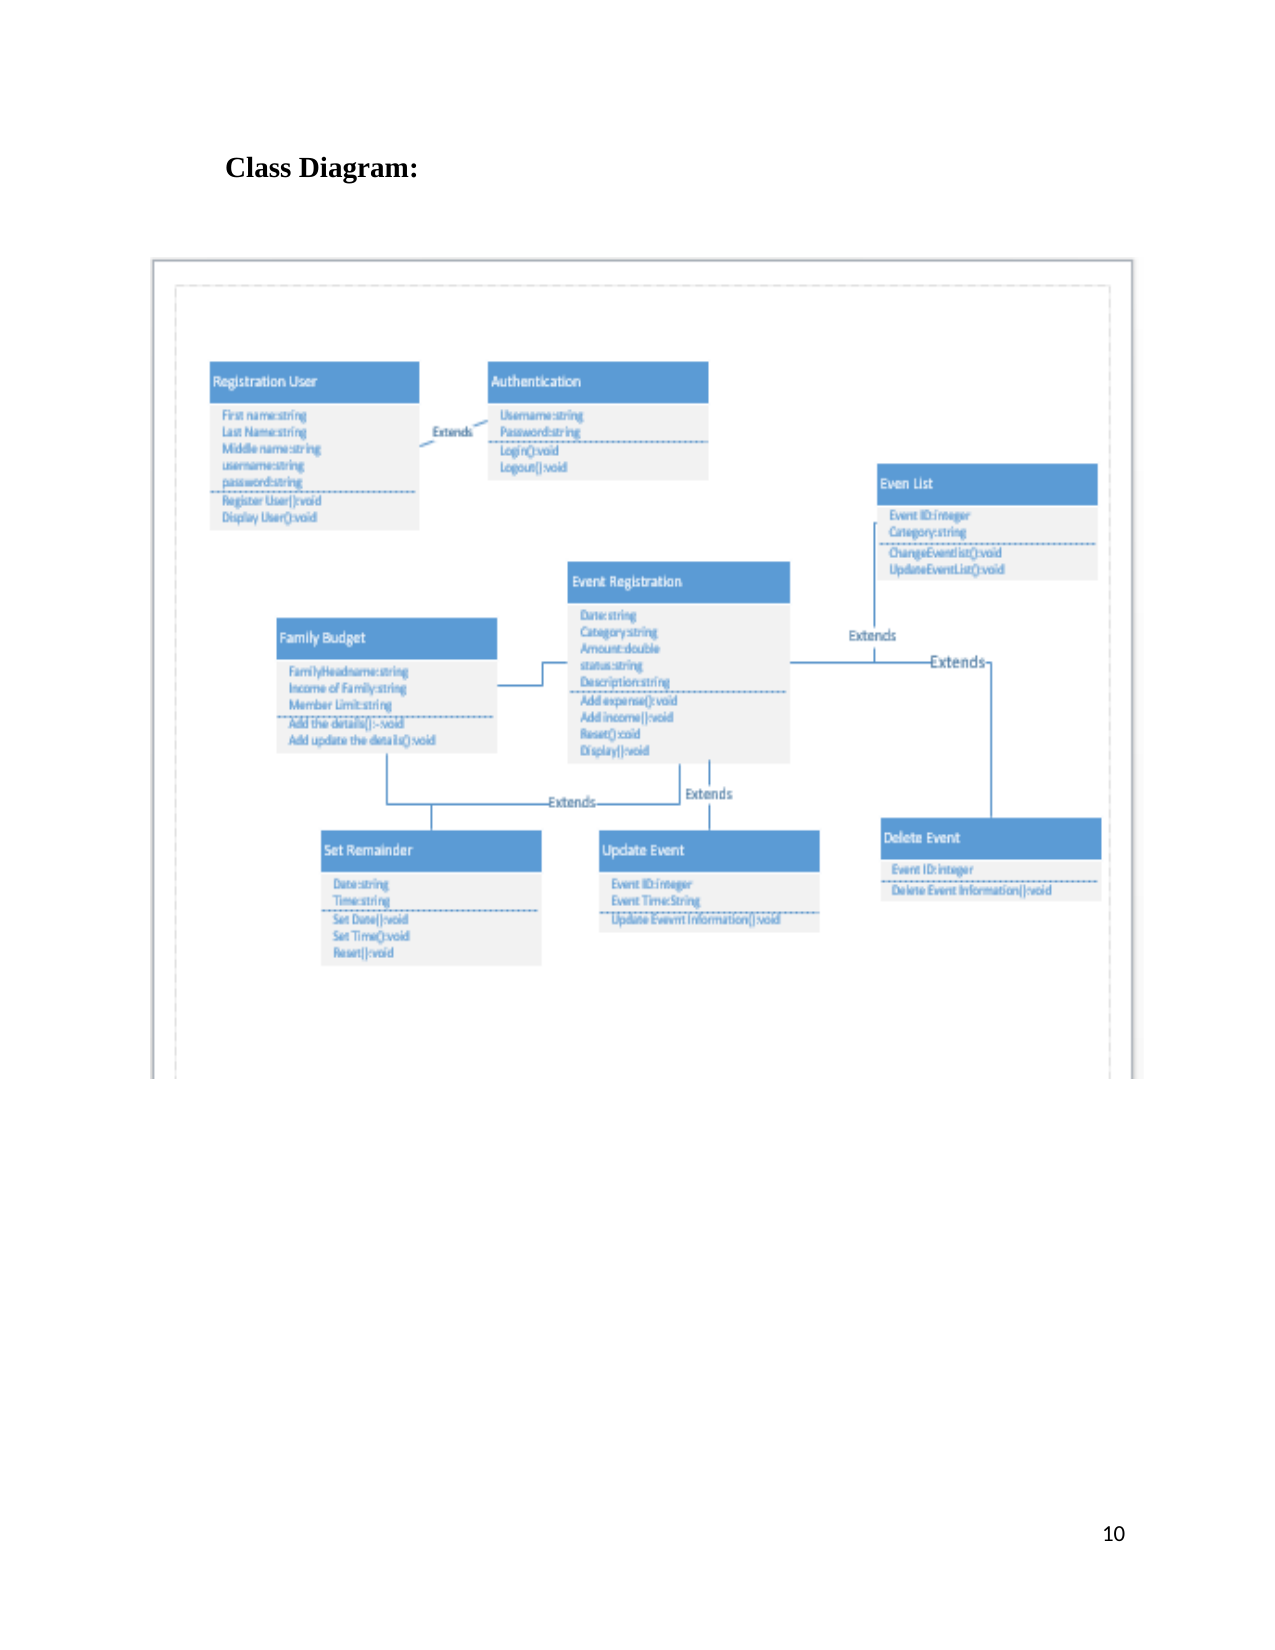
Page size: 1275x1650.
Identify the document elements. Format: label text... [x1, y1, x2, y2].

picture [150, 257, 1144, 1079]
text Class Diagram: [150, 150, 1125, 183]
